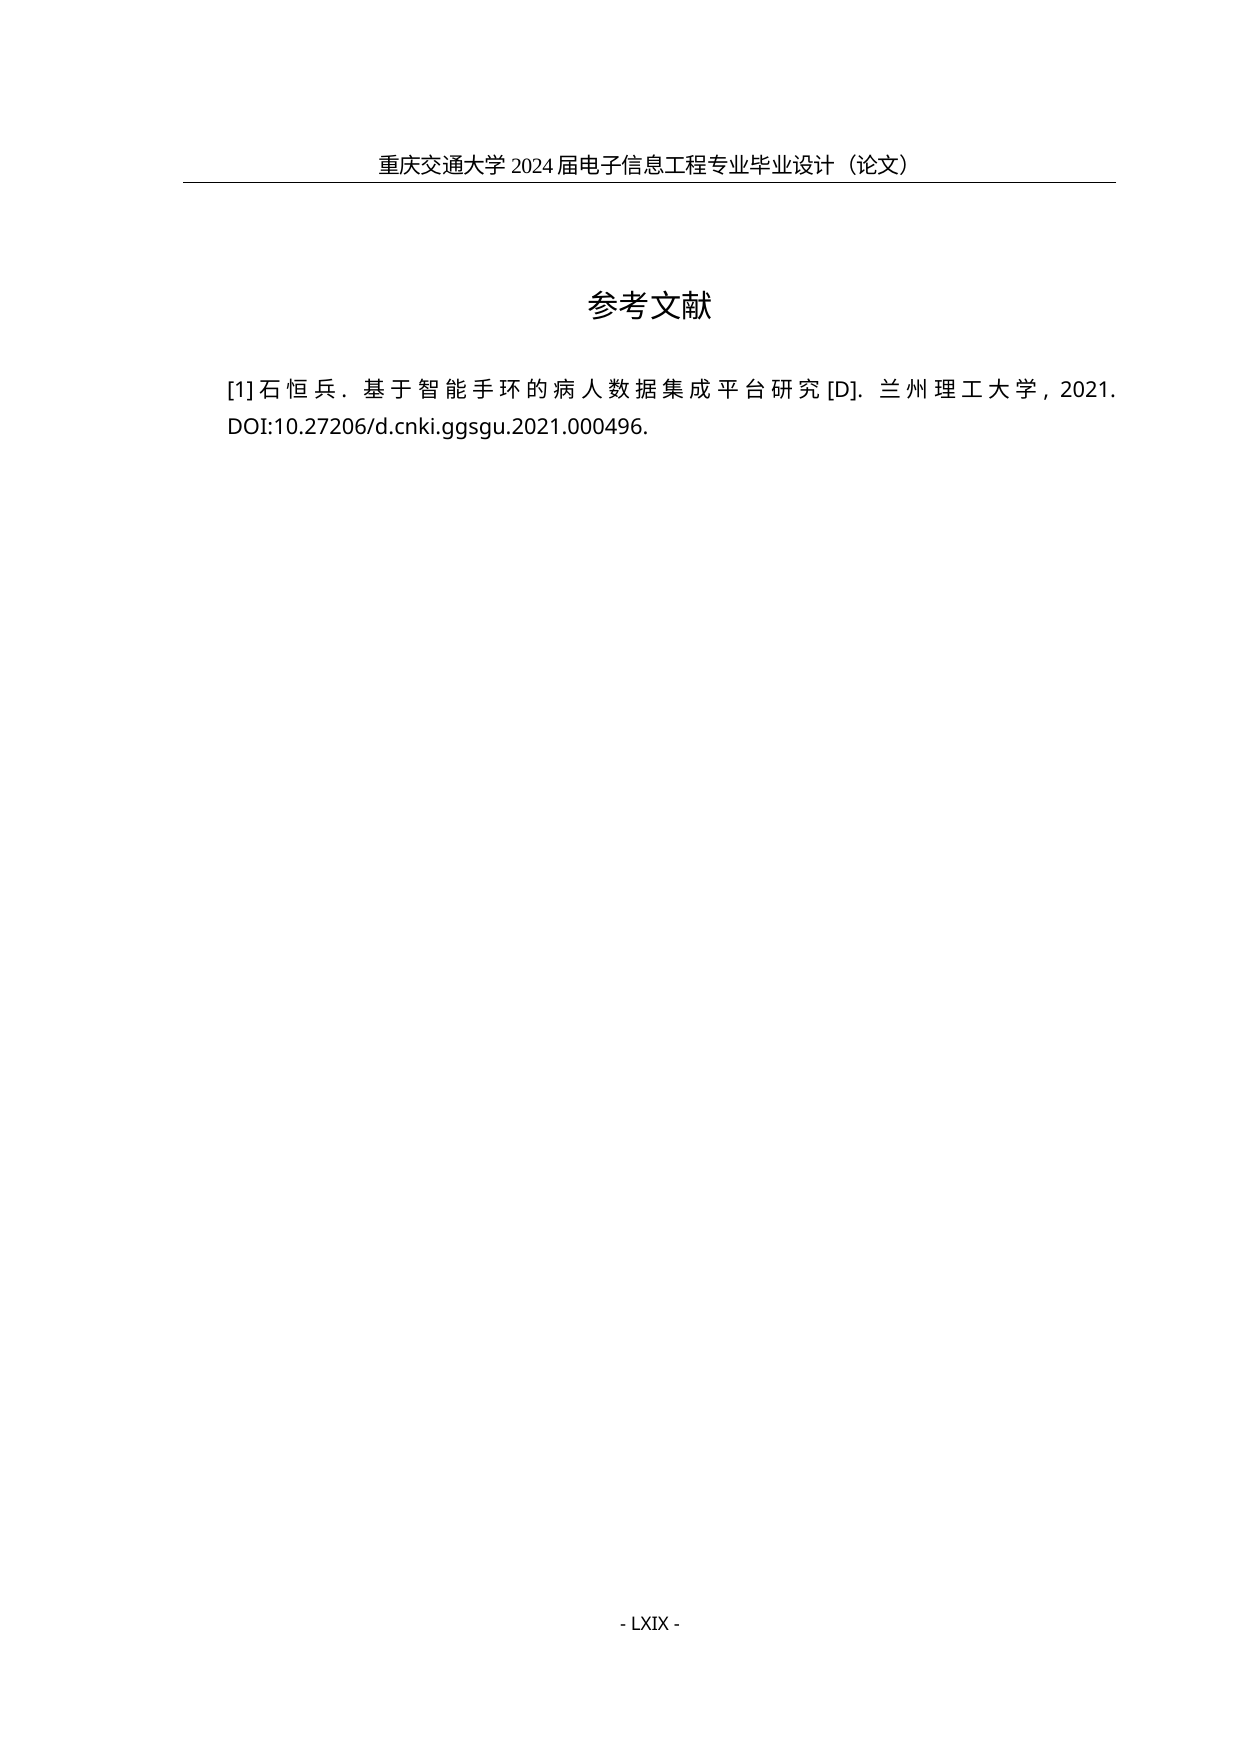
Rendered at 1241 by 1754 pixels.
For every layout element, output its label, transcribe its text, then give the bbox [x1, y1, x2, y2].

list 石恒兵. 基于智能手环的病人数据集成平台研究[D]. 兰州理工大学, 2021. DOI:10.27206/d.cnki.ggsgu.2021.000496. [227, 372, 1116, 441]
subtitle 参考文献 [183, 281, 1116, 327]
